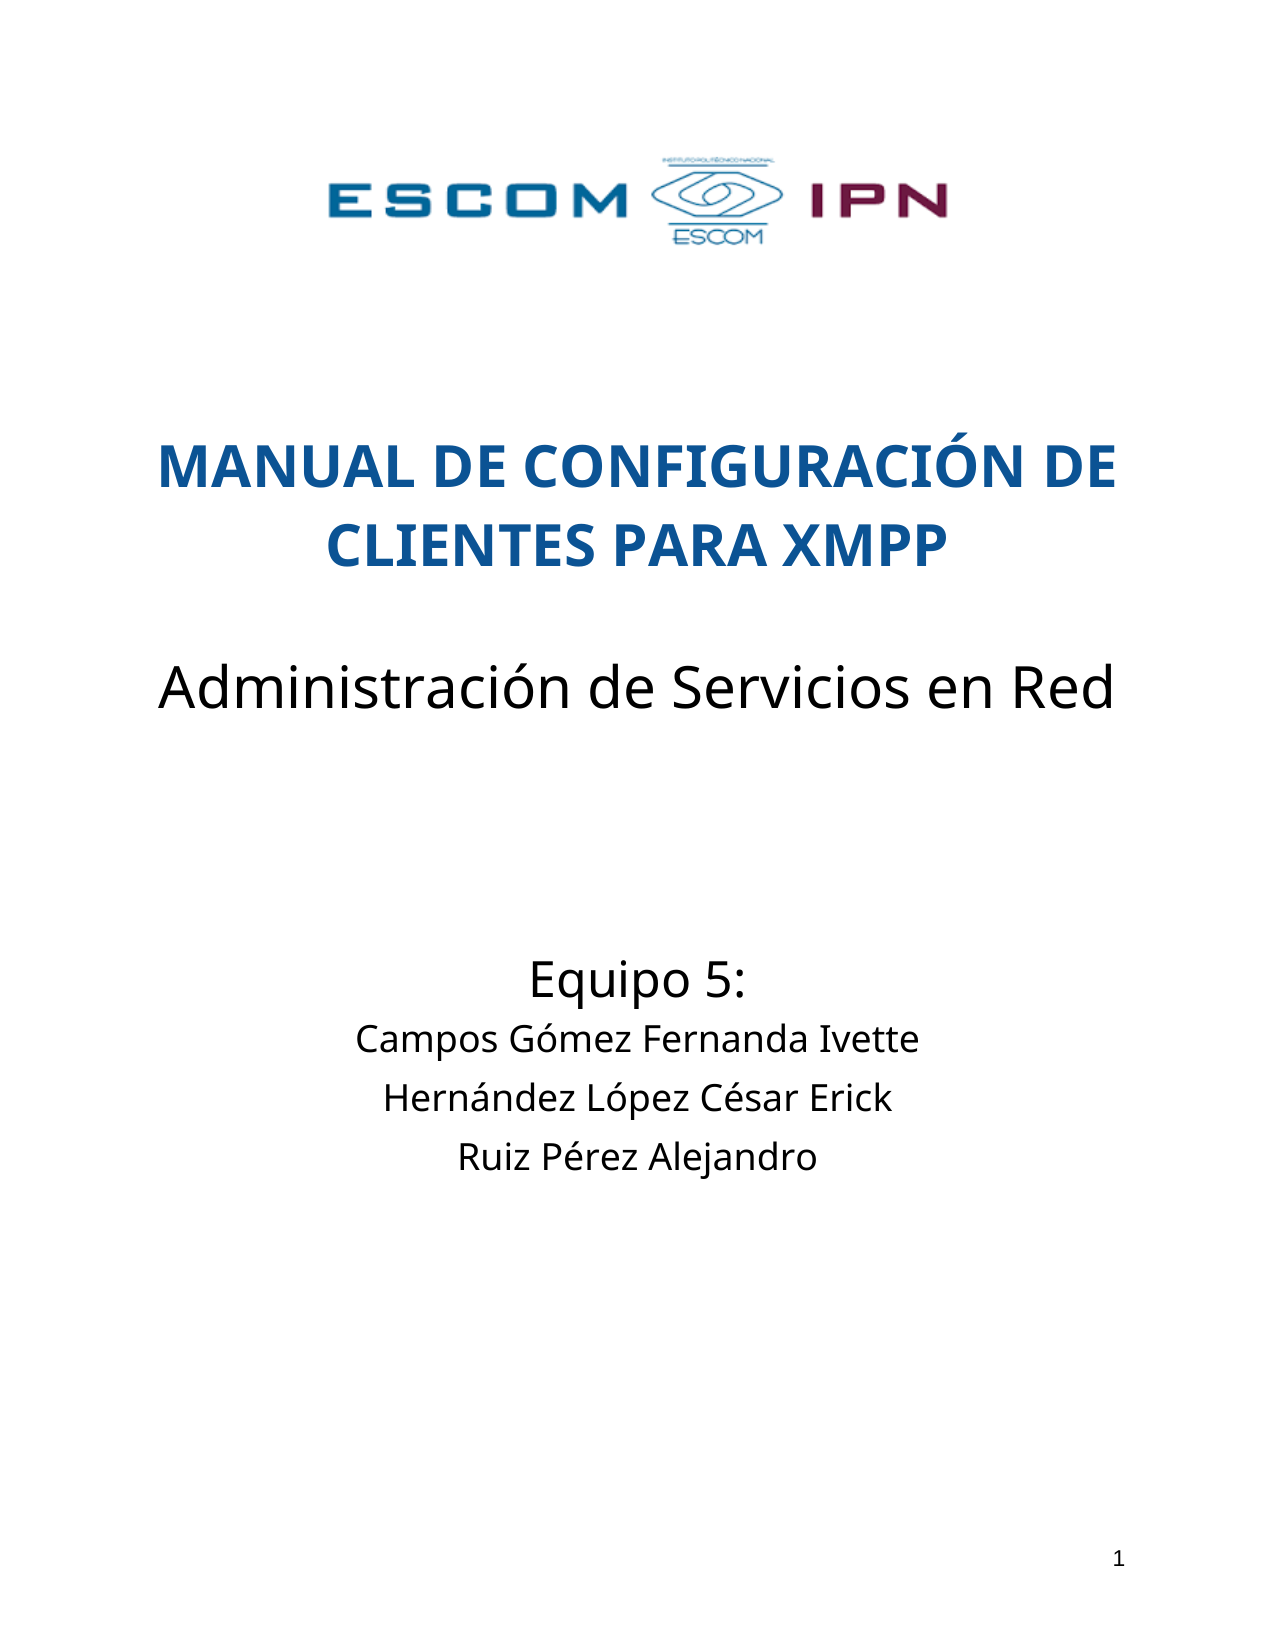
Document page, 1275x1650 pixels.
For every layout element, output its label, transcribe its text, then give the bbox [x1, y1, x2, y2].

text Hernández López César Erick [150, 1071, 1125, 1122]
text MANUAL DE CONFIGURACIÓN DE CLIENTES PARA XMPP [150, 425, 1125, 584]
text Administración de Servicios en Red [150, 646, 1125, 726]
picture [163, 150, 1112, 252]
text Equipo 5: [150, 944, 1125, 1012]
text Campos Gómez Fernanda Ivette [150, 1012, 1125, 1063]
text Ruiz Pérez Alejandro [150, 1130, 1125, 1181]
